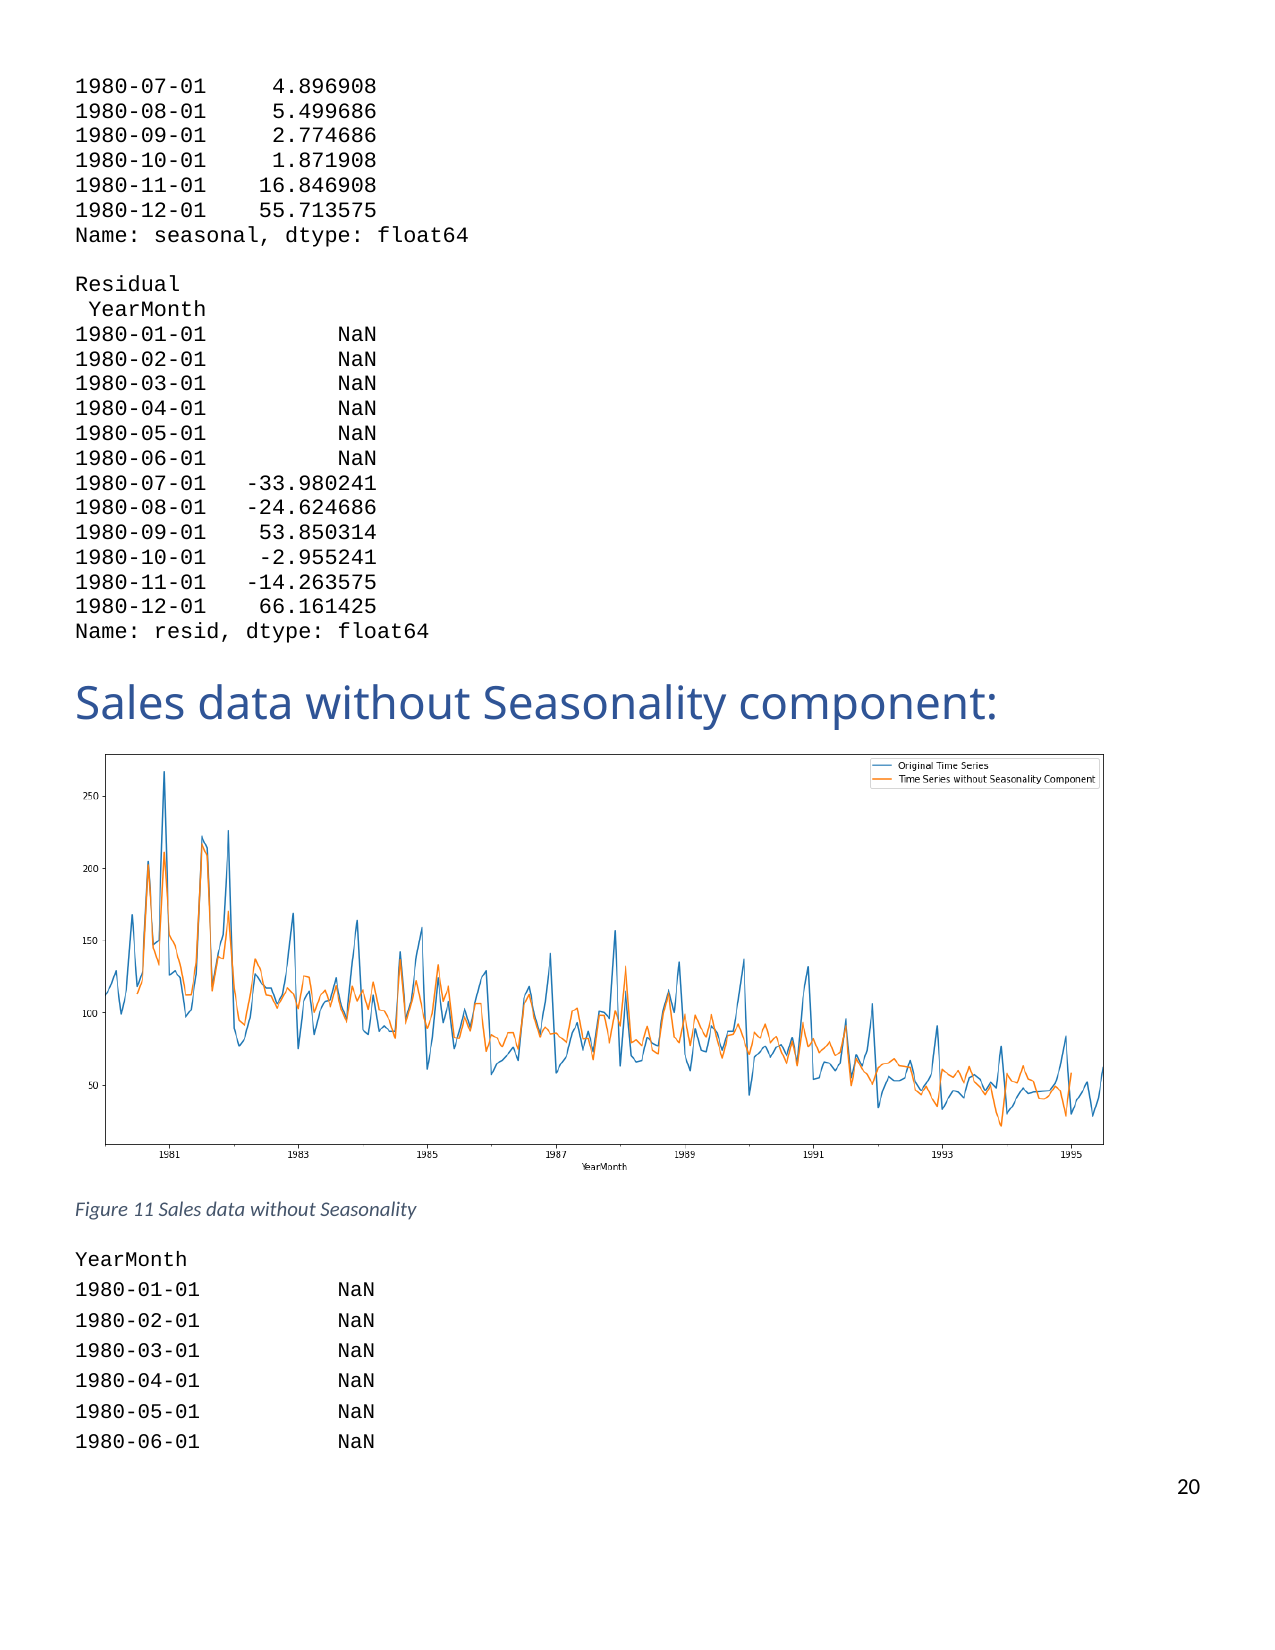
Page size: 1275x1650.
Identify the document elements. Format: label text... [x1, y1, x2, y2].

text 1980-06-01 NaN [75, 447, 1200, 472]
text 1980-09-01 53.850314 [75, 521, 1200, 546]
text 1980-03-01 NaN [75, 372, 1200, 397]
text 1980-10-01 1.871908 [75, 149, 1200, 174]
text YearMonth [75, 298, 1200, 323]
text 1980-07-01 -33.980241 [75, 472, 1200, 496]
text 1980-11-01 16.846908 [75, 174, 1200, 199]
subtitle Sales data without Seasonality component: [75, 670, 1200, 733]
text Name: seasonal, dtype: float64 [75, 224, 1200, 248]
text 1980-06-01 NaN [75, 1424, 1200, 1454]
text Name: resid, dtype: float64 [75, 620, 1200, 645]
text 1980-02-01 NaN [75, 1303, 1200, 1333]
text 1980-07-01 4.896908 [75, 75, 1200, 100]
text 1980-12-01 66.161425 [75, 596, 1200, 620]
text 1980-01-01 NaN [75, 323, 1200, 348]
text 1980-11-01 -14.263575 [75, 571, 1200, 596]
text 1980-04-01 NaN [75, 1364, 1200, 1394]
text 1980-05-01 NaN [75, 422, 1200, 447]
text 1980-09-01 2.774686 [75, 124, 1200, 149]
text 1980-01-01 NaN [75, 1273, 1200, 1303]
text 1980-05-01 NaN [75, 1394, 1200, 1424]
text 1980-12-01 55.713575 [75, 199, 1200, 224]
text 1980-04-01 NaN [75, 397, 1200, 422]
text 1980-03-01 NaN [75, 1333, 1200, 1364]
text YearMonth [75, 1242, 1200, 1273]
text Residual [75, 273, 1200, 298]
text 1980-10-01 -2.955241 [75, 546, 1200, 571]
text 1980-08-01 5.499686 [75, 100, 1200, 124]
text 1980-02-01 NaN [75, 348, 1200, 372]
text 1980-08-01 -24.624686 [75, 496, 1200, 521]
picture [75, 747, 1109, 1178]
